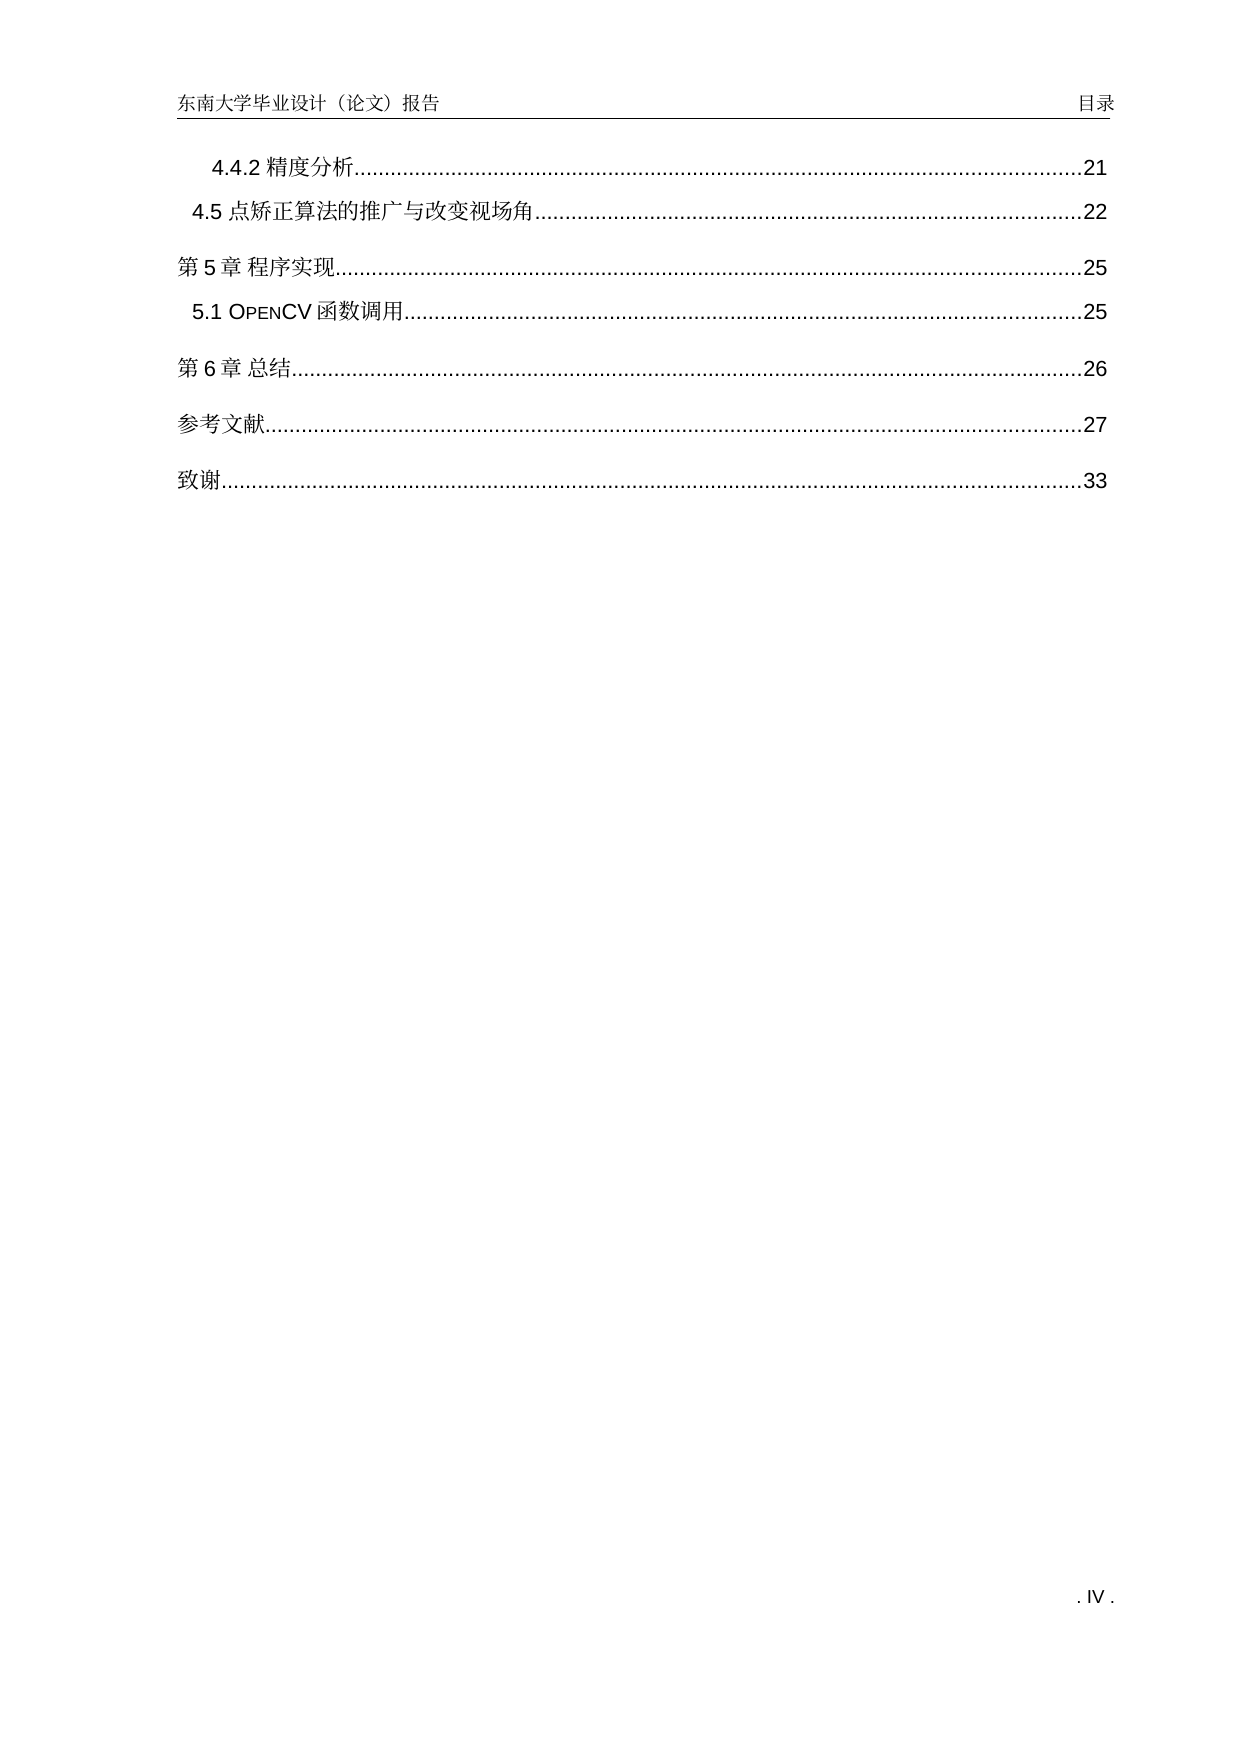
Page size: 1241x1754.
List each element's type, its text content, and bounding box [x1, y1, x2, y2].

text 4.5 点矫正算法的推广与改变视场角 22 [177, 194, 1110, 225]
text 第6章 总结 26 [177, 351, 1110, 382]
text 参考文献 27 [177, 407, 1110, 439]
text 5.1 OpenCV函数调用 25 [177, 294, 1110, 326]
text 致谢 33 [177, 464, 1110, 495]
text 4.4.2 精度分析 21 [177, 150, 1110, 181]
text 第5章 程序实现 25 [177, 250, 1110, 282]
